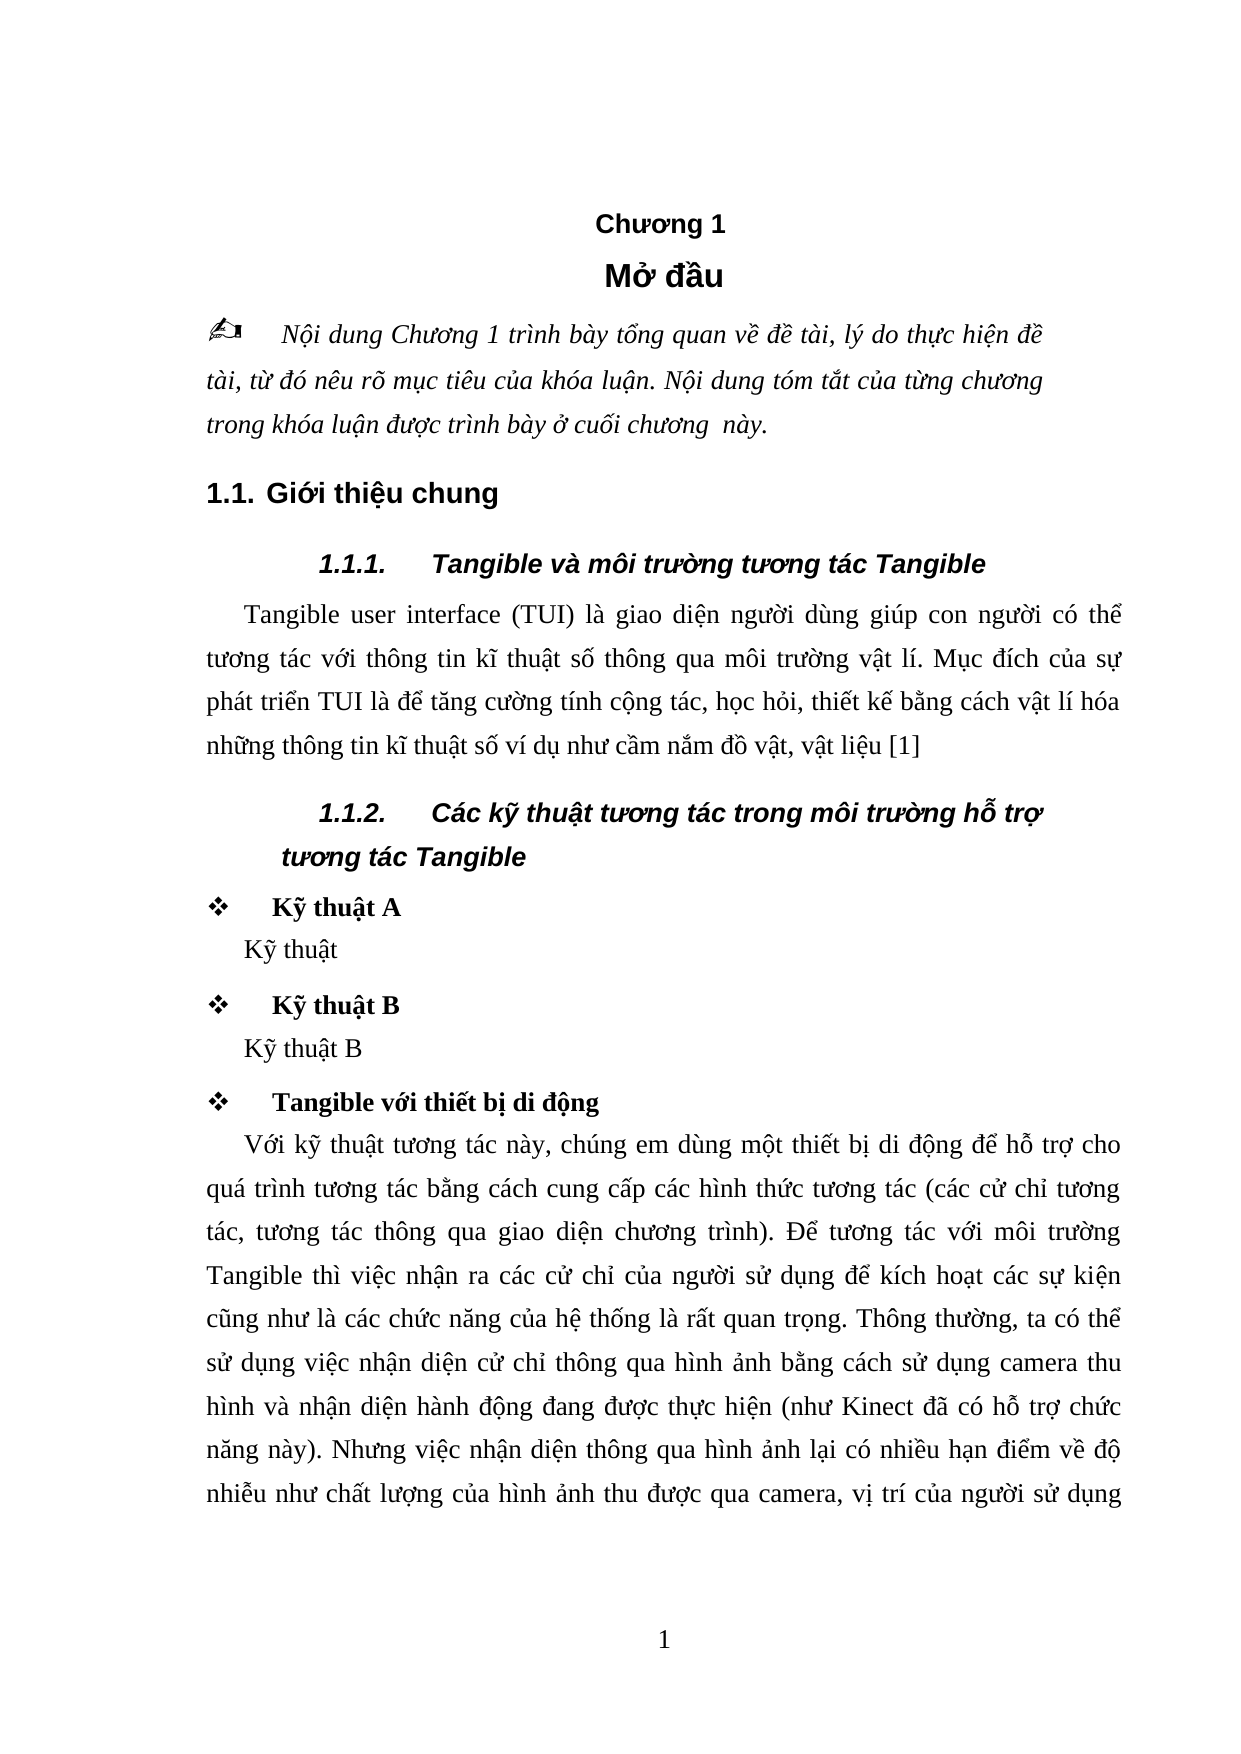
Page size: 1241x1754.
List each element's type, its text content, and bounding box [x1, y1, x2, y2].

subtitle Giới thiệu chung [206, 476, 1122, 510]
text Kỹ thuật A [206, 891, 1122, 922]
text Tangible user interface (TUI) là giao diện người dùng giúp con người có thể tương tác với thông tin kĩ thuật số thông qua môi trường vật lí. Mục đích của sự phát triển TUI là để tăng cường tính cộng tác, học hỏi, thiết kế bằng cách vật lí hóa những thông tin kĩ thuật số ví dụ như cầm nắm đồ vật, vật liệu [1] [206, 598, 1122, 760]
subtitle Các kỹ thuật tương tác trong môi trường hỗ trợ tương tác Tangible [281, 797, 1122, 872]
text Kỹ thuật [206, 933, 1122, 964]
text Tangible với thiết bị di động [206, 1086, 1122, 1117]
text Nội dung Chương 1 trình bày tổng quan về đề tài, lý do thực hiện đề tài, từ đó nêu rõ mục tiêu của khóa luận. Nội dung tóm tắt của từng chương trong khóa luận được trình bày ở cuối chương này. [206, 316, 1047, 439]
text Kỹ thuật B [206, 1032, 1122, 1063]
subtitle Tangible và môi trường tương tác Tangible [281, 548, 1122, 579]
subtitle Mở đầu [206, 202, 1122, 294]
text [206, 1128, 1122, 1508]
text Kỹ thuật B [206, 989, 1122, 1021]
